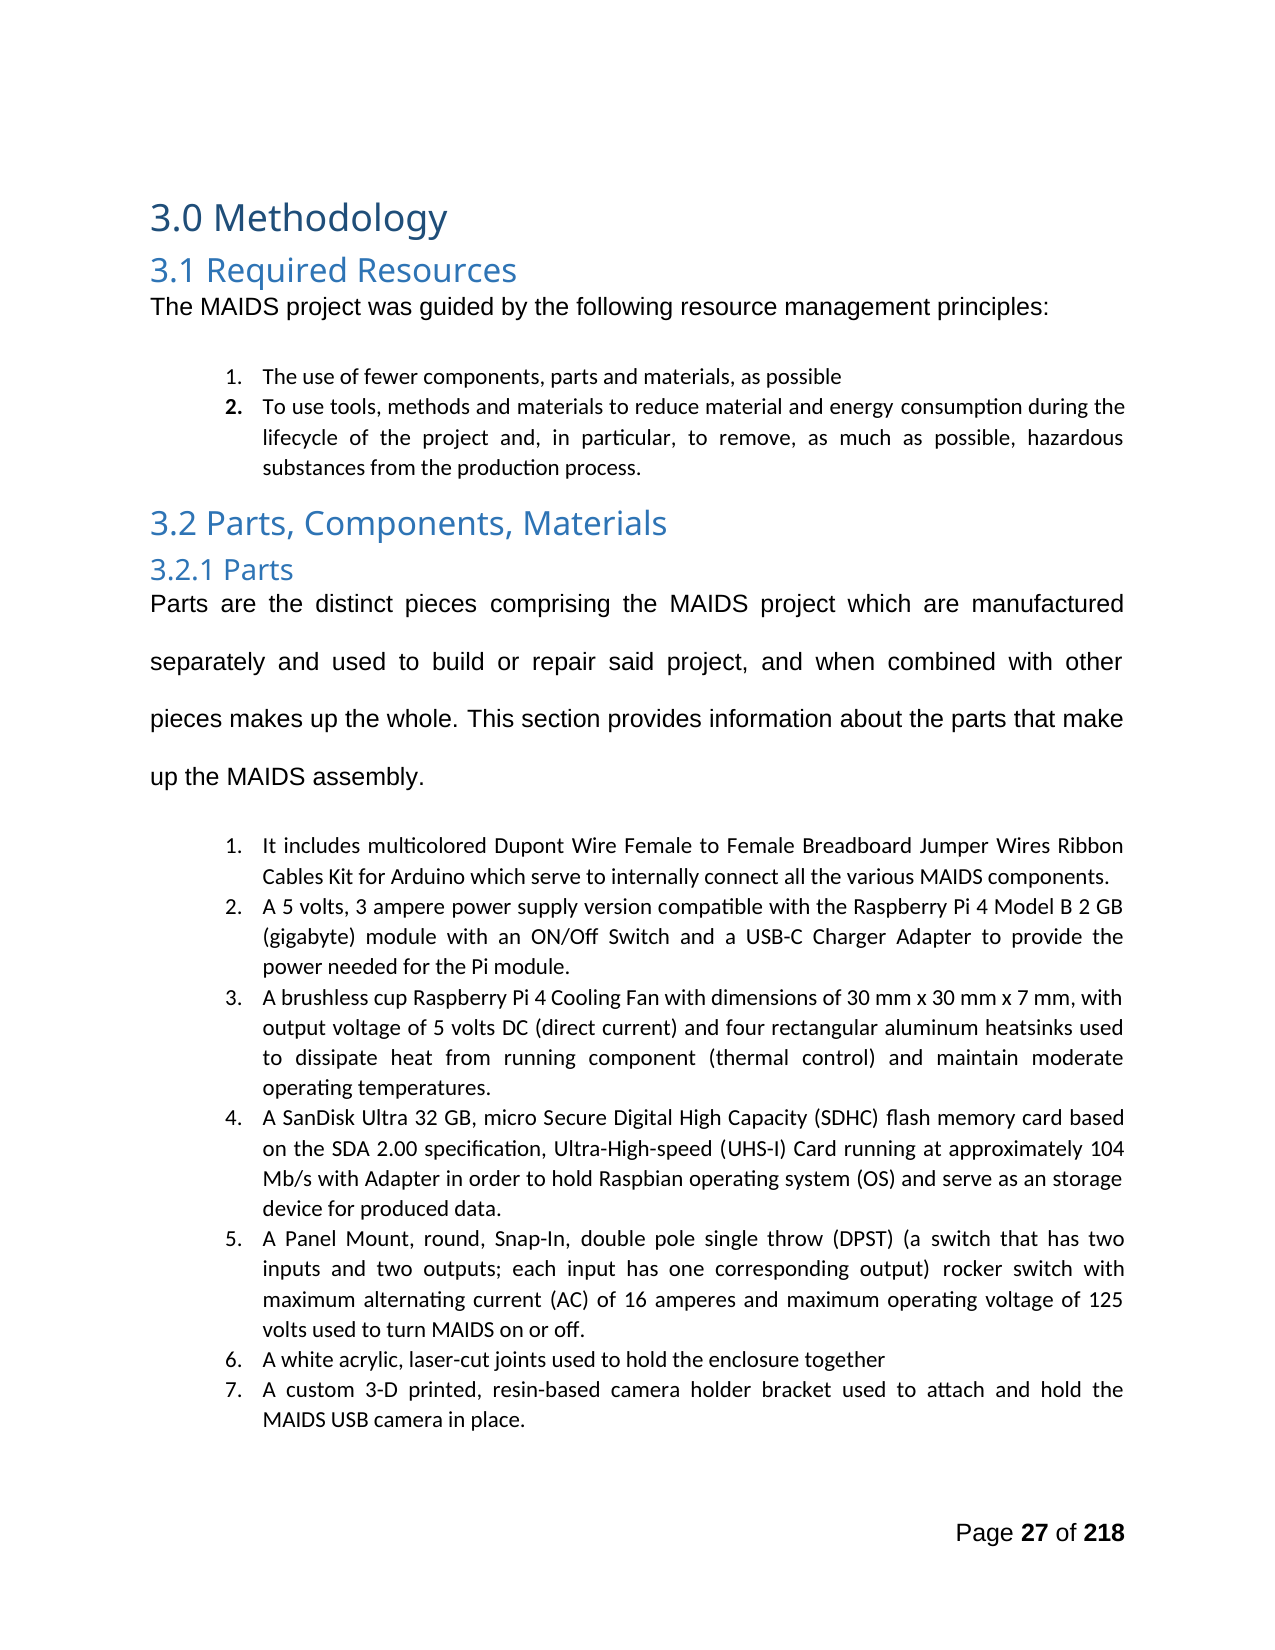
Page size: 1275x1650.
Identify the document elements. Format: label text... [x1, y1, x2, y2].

subtitle 3.0 Methodology [150, 192, 1125, 243]
list To use tools, methods and materials to reduce material and energy consumption during the lifecycle of the project and, in particular, to remove, as much as possible, hazardous substances from the production process. [225, 392, 1125, 481]
text Parts are the distinct pieces comprising the MAIDS project which are manufactured separately and used to build or repair said project, and when combined with other pieces makes up the whole. This section provides information about the parts that make up the MAIDS assembly. [150, 589, 1125, 790]
list A brushless cup Raspberry Pi 4 Cooling Fan with dimensions of 30 mm x 30 mm x 7 mm, with output voltage of 5 volts DC (direct current) and four rectangular aluminum heatsinks used to dissipate heat from running component (thermal control) and maintain moderate operating temperatures. [225, 983, 1125, 1101]
list A Panel Mount, round, Snap-In, double pole single throw (DPST) (a switch that has two inputs and two outputs; each input has one corresponding output) rocker switch with maximum alternating current (AC) of 16 amperes and maximum operating voltage of 125 volts used to turn MAIDS on or off. [225, 1224, 1125, 1343]
subtitle 3.2 Parts, Components, Materials [150, 500, 1125, 545]
list It includes multicolored Dupont Wire Female to Female Breadboard Jumper Wires Ribbon Cables Kit for Arduino which serve to internally connect all the various MAIDS components. [225, 832, 1125, 890]
text The MAIDS project was guided by the following resource management principles: [150, 292, 1125, 321]
list A 5 volts, 3 ampere power supply version compatible with the Raspberry Pi 4 Model B 2 GB (gigabyte) module with an ON/Off Switch and a USB-C Charger Adapter to provide the power needed for the Pi module. [225, 892, 1125, 980]
list The use of fewer components, parts and materials, as possible [225, 362, 1125, 390]
list A SanDisk Ultra 32 GB, micro Secure Digital High Capacity (SDHC) flash memory card based on the SDA 2.00 specification, Ultra-High-speed (UHS-I) Card running at approximately 104 Mb/s with Adapter in order to hold Raspbian operating system (OS) and serve as an storage device for produced data. [225, 1103, 1125, 1222]
list A custom 3-D printed, resin-based camera holder bracket used to attach and hold the MAIDS USB camera in place. [225, 1375, 1125, 1433]
subtitle 3.1 Required Resources [150, 247, 1125, 292]
list A white acrylic, laser-cut joints used to hold the enclosure together [225, 1345, 1125, 1373]
subtitle 3.2.1 Parts [150, 549, 1125, 589]
